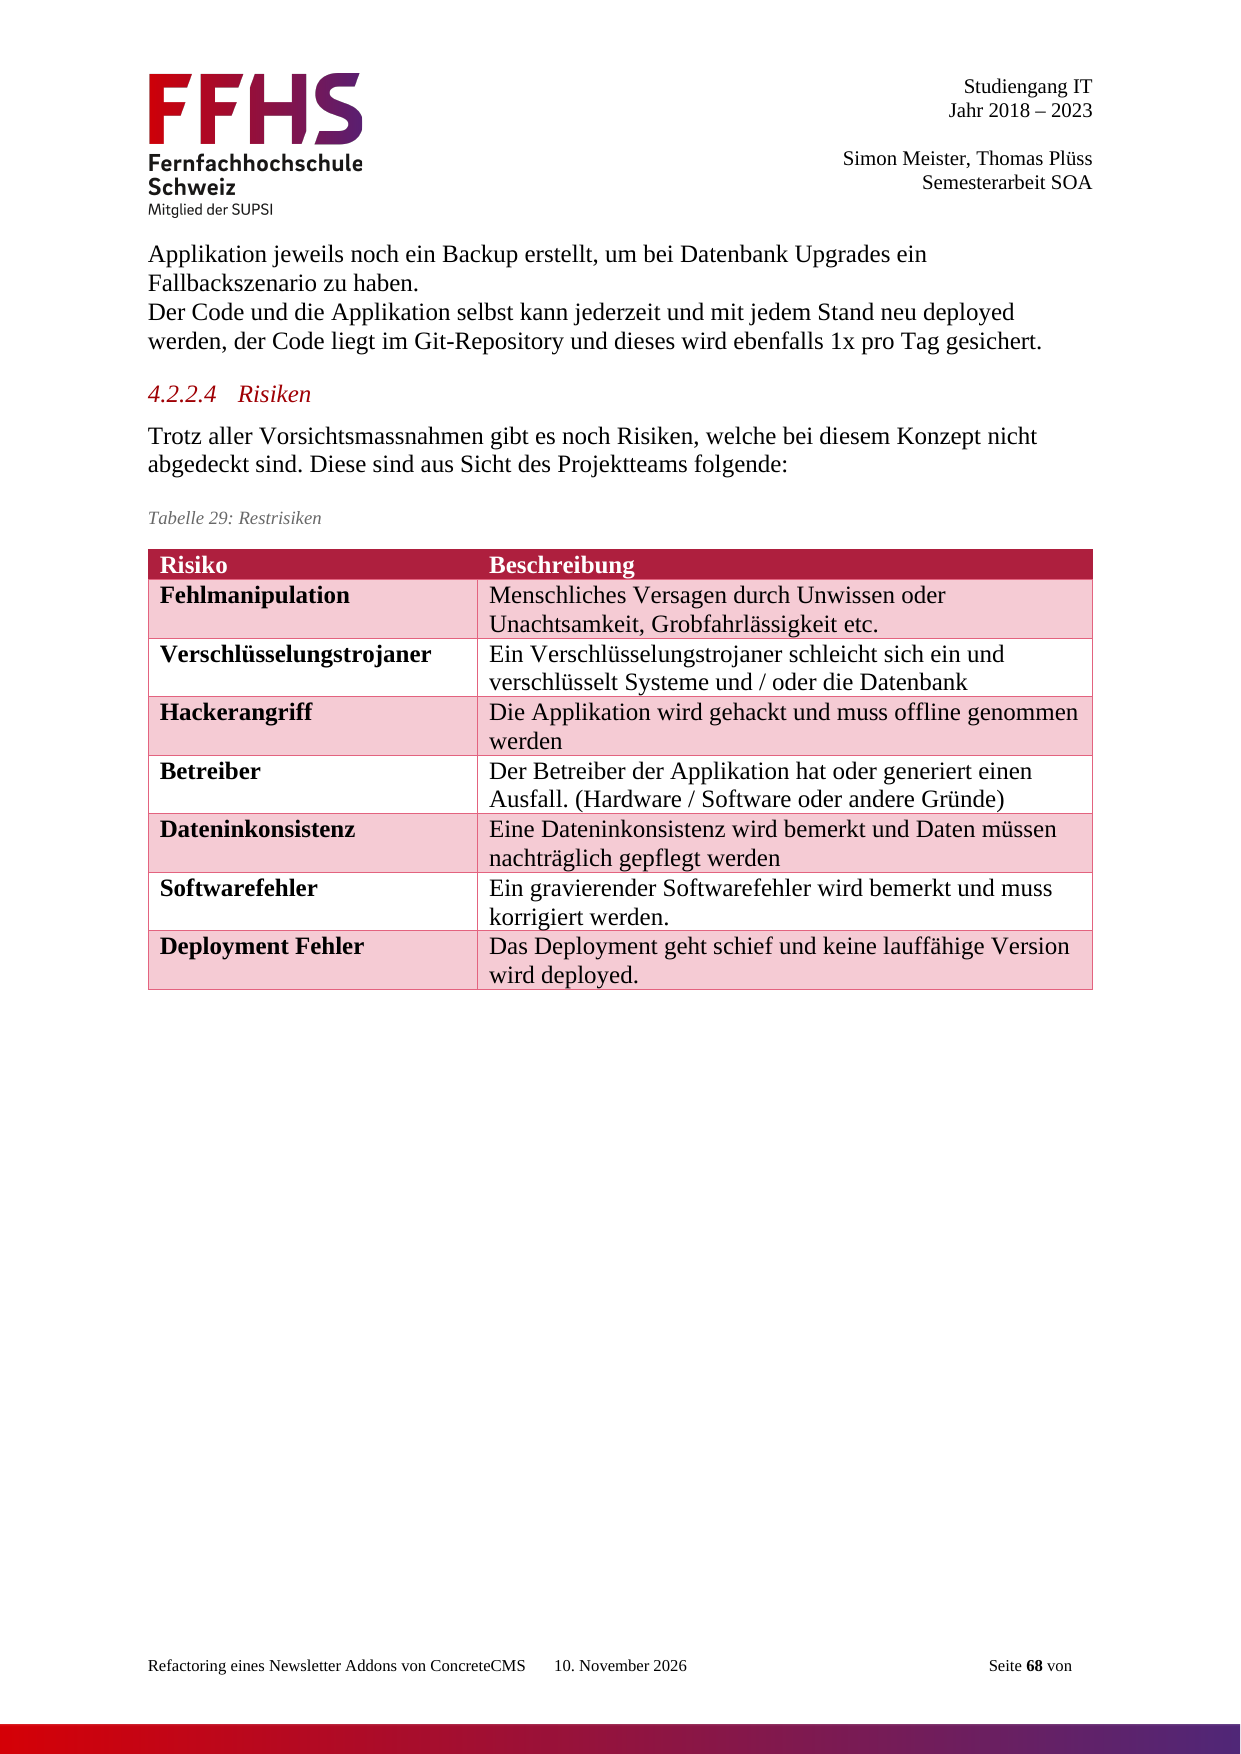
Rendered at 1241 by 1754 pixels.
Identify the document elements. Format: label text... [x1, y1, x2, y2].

table_cell Das Deployment geht schief und keine lauffähige Version wird deployed. [478, 931, 1092, 989]
table_cell Hackerangriff [149, 697, 477, 755]
table_cell Eine Dateninkonsistenz wird bemerkt und Daten müssen nachträglich gepflegt werden [478, 814, 1092, 872]
subtitle Risiken [148, 379, 1092, 408]
table_header Beschreibung [478, 550, 1092, 579]
table_cell Ein gravierender Softwarefehler wird bemerkt und muss korrigiert werden. [478, 873, 1092, 930]
table_cell Softwarefehler [149, 873, 477, 930]
table_cell Deployment Fehler [149, 931, 477, 989]
text Tabelle 29: Restrisiken [148, 507, 1092, 528]
table_cell Fehlmanipulation [149, 580, 477, 638]
table_header Risiko [149, 550, 477, 579]
table_cell Der Betreiber der Applikation hat oder generiert einen Ausfall. (Hardware / Software oder andere Gründe) [478, 756, 1092, 813]
table_cell Ein Verschlüsselungstrojaner schleicht sich ein und verschlüsselt Systeme und / oder die Datenbank [478, 639, 1092, 696]
table_cell Betreiber [149, 756, 477, 813]
text Trotz aller Vorsichtsmassnahmen gibt es noch Risiken, welche bei diesem Konzept nicht abgedeckt sind. Diese sind aus Sicht des Projektteams folgende: [148, 421, 1092, 478]
table_cell Menschliches Versagen durch Unwissen oder Unachtsamkeit, Grobfahrlässigkeit etc. [478, 580, 1092, 638]
picture [148, 73, 363, 218]
text Der Code und die Applikation selbst kann jederzeit und mit jedem Stand neu deployed werden, der Code liegt im Git-Repository und dieses wird ebenfalls 1x pro Tag gesichert. [148, 297, 1092, 354]
picture [0, 1724, 1241, 1754]
table_cell Die Applikation wird gehackt und muss offline genommen werden [478, 697, 1092, 755]
table_cell Verschlüsselungstrojaner [149, 639, 477, 696]
table_cell Dateninkonsistenz [149, 814, 477, 872]
